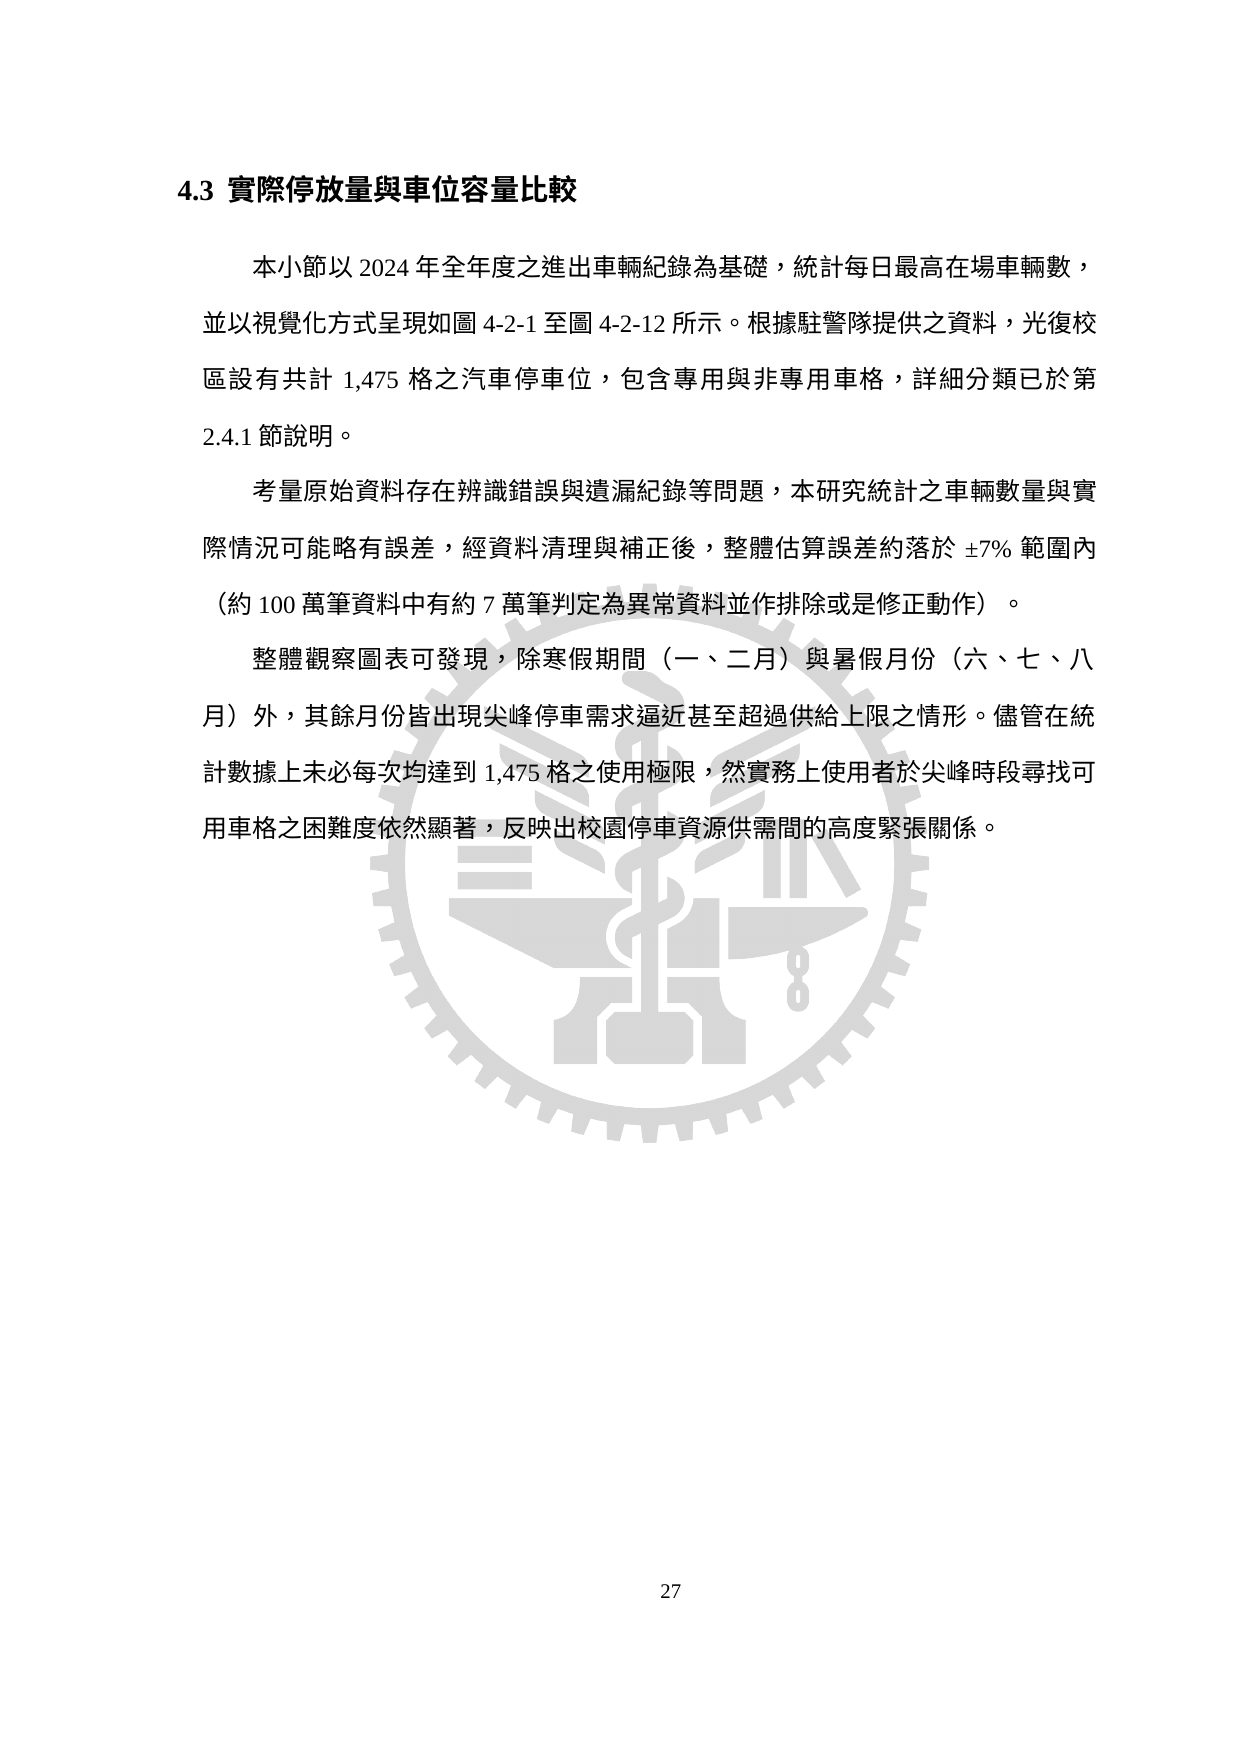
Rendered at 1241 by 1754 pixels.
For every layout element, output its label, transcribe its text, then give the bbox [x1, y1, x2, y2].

text 本小節以 2024 年全年度之進出車輛紀錄為基礎，統計每日最高在場車輛數，並以視覺化方式呈現如圖 4-2-1 至圖 4-2-12 所示。根據駐警隊提供之資料，光復校區設有共計 1,475 格之汽車停車位，包含專用與非專用車格，詳細分類已於第 2.4.1 節說明。 [202, 247, 1097, 453]
text 考量原始資料存在辨識錯誤與遺漏紀錄等問題，本研究統計之車輛數量與實際情況可能略有誤差，經資料清理與補正後，整體估算誤差約落於 ±7% 範圍內（約 100 萬筆資料中有約 7 萬筆判定為異常資料並作排除或是修正動作）。 [202, 471, 1097, 621]
text 整體觀察圖表可發現，除寒假期間（一、二月）與暑假月份（六、七、八月）外，其餘月份皆出現尖峰停車需求逼近甚至超過供給上限之情形。儘管在統計數據上未必每次均達到 1,475 格之使用極限，然實務上使用者於尖峰時段尋找可用車格之困難度依然顯著，反映出校園停車資源供需間的高度緊張關係。 [202, 639, 1097, 846]
subtitle 實際停放量與車位容量比較 [177, 151, 1097, 226]
